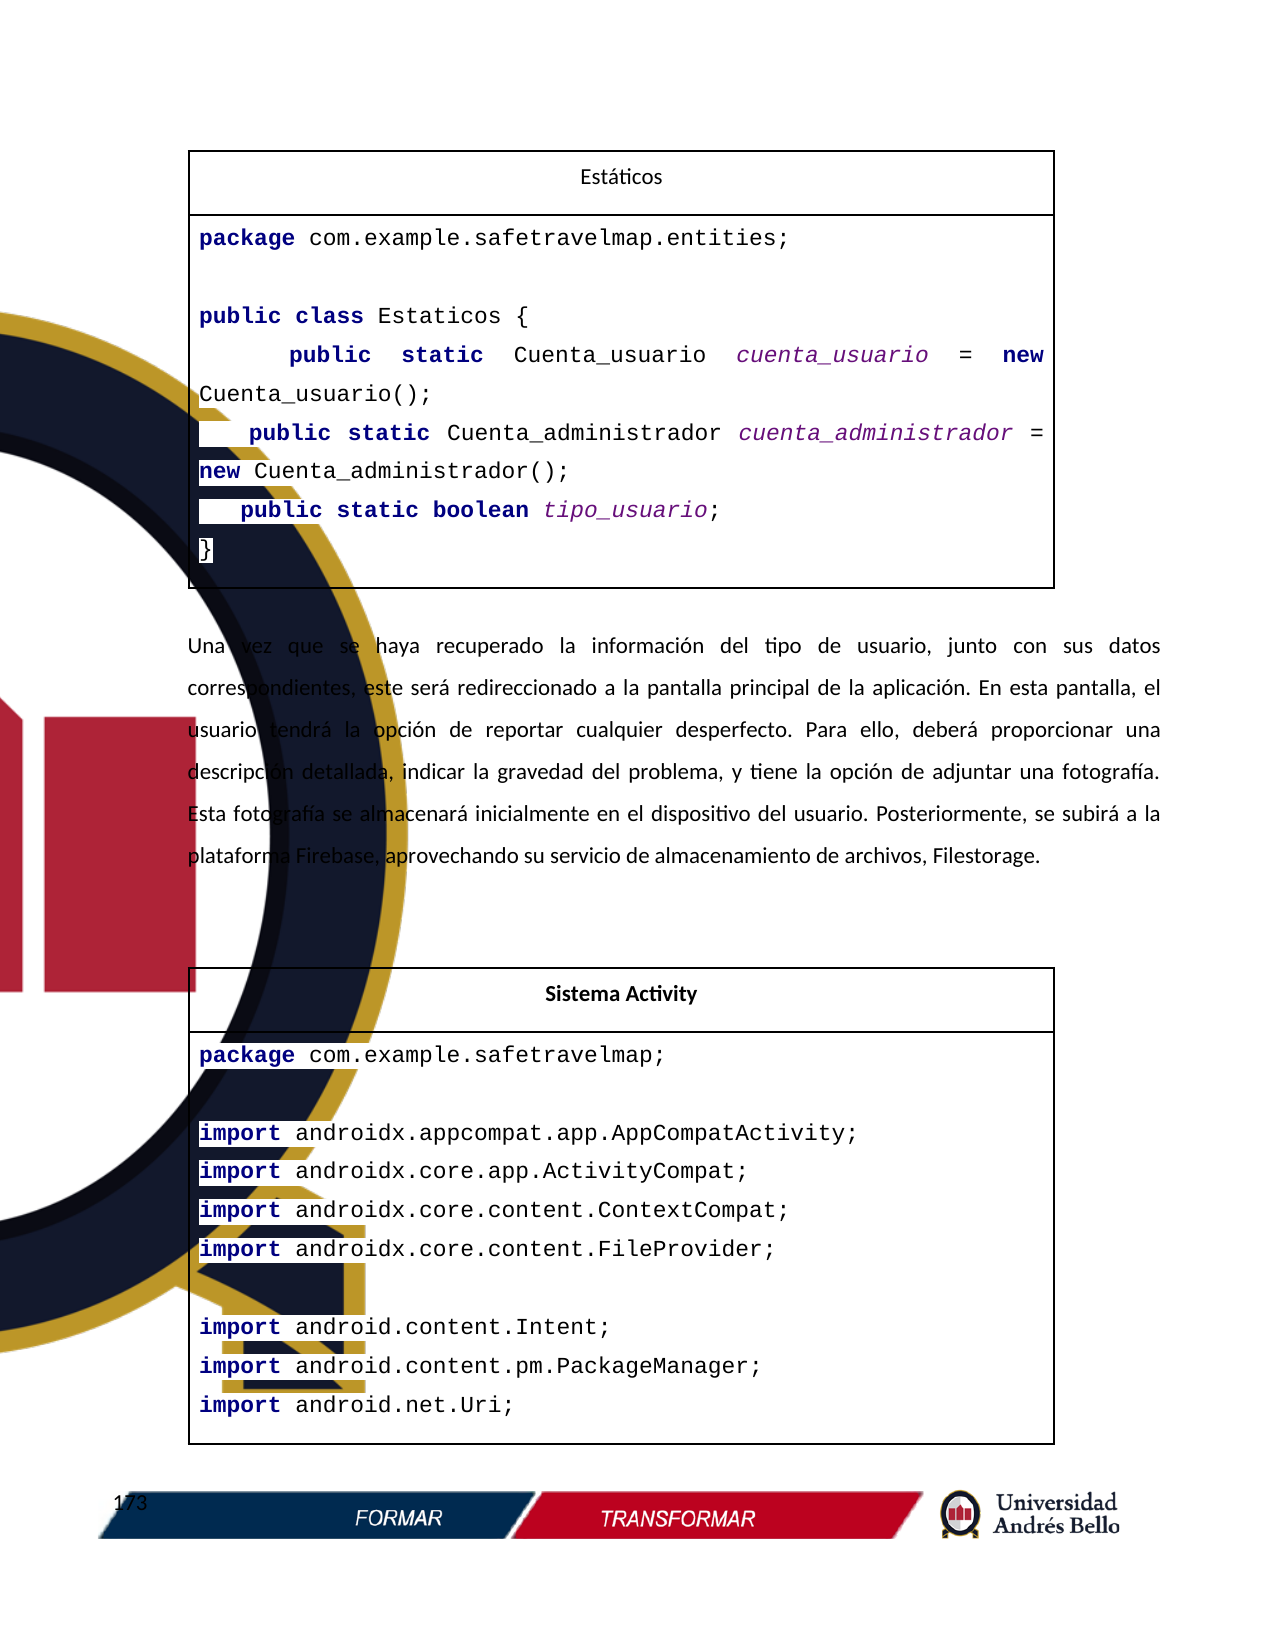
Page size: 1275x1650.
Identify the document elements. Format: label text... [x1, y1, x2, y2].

table_header Sistema Activity [190, 969, 1053, 1031]
table_header Estáticos [190, 152, 1053, 214]
picture [0, 299, 422, 1423]
picture [97, 1489, 1120, 1539]
table_cell package com.example.safetravelmap.entities; public class Estaticos { public static Cuenta_usuario cuenta_usuario = new Cuenta_usuario(); public static Cuenta_administrador cuenta_administrador = new Cuenta_administrador(); public static boolean tipo_usuario; } [190, 216, 1053, 587]
text Una vez que se haya recuperado la información del tipo de usuario, junto con sus datos correspondientes, este será redireccionado a la pantalla principal de la aplicación. En esta pantalla, el usuario tendrá la opción de reportar cualquier desperfecto. Para ello, deberá proporcionar una descripción detallada, indicar la gravedad del problema, y tiene la opción de adjuntar una fotografía. Esta fotografía se almacenará inicialmente en el dispositivo del usuario. Posteriormente, se subirá a la plataforma Firebase, aprovechando su servicio de almacenamiento de archivos, Filestorage. [187, 631, 1162, 869]
